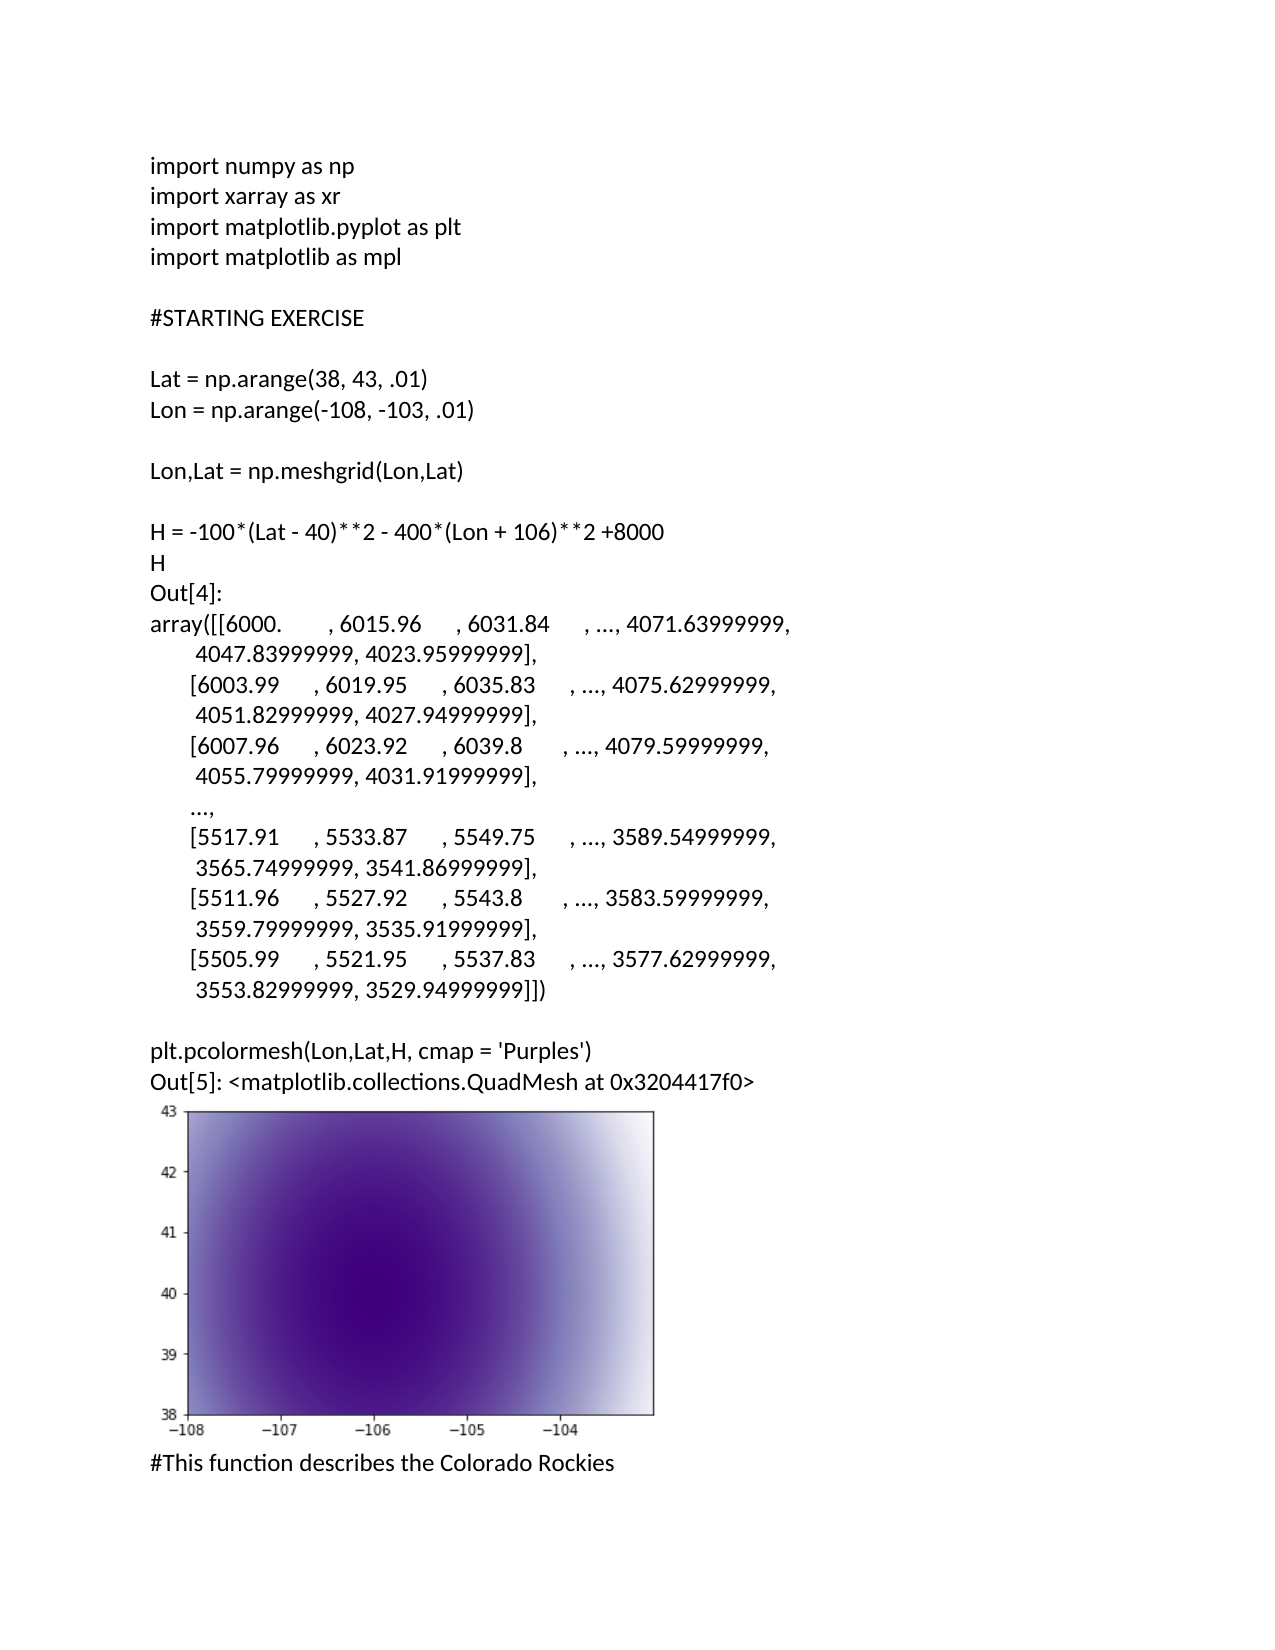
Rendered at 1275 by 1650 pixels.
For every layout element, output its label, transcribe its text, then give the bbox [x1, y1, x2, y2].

text Lon = np.arange(-108, -103, .01) [150, 394, 1125, 425]
text [6007.96 , 6023.92 , 6039.8 , ..., 4079.59999999, [150, 730, 1125, 760]
text ..., [150, 791, 1125, 821]
text #STARTING EXERCISE [150, 303, 1125, 333]
text import matplotlib as mpl [150, 242, 1125, 272]
text 4047.83999999, 4023.95999999], [150, 638, 1125, 669]
text 4051.82999999, 4027.94999999], [150, 699, 1125, 730]
text [5517.91 , 5533.87 , 5549.75 , ..., 3589.54999999, [150, 821, 1125, 852]
text ﻿#This function describes the Colorado Rockies [150, 1447, 1125, 1478]
text [5511.96 , 5527.92 , 5543.8 , ..., 3583.59999999, [150, 882, 1125, 913]
text Out[4]: [150, 577, 1125, 608]
text ﻿plt.pcolormesh(Lon,Lat,H, cmap = 'Purples') [150, 1035, 1125, 1066]
text Lon,Lat = np.meshgrid(Lon,Lat) [150, 455, 1125, 486]
text [5505.99 , 5521.95 , 5537.83 , ..., 3577.62999999, [150, 943, 1125, 974]
text 3559.79999999, 3535.91999999], [150, 913, 1125, 943]
text 3565.74999999, 3541.86999999], [150, 852, 1125, 882]
text Out[5]: <matplotlib.collections.QuadMesh at 0x3204417f0> [150, 1066, 1125, 1096]
text Lat = np.arange(38, 43, .01) [150, 364, 1125, 394]
text import xarray as xr [150, 181, 1125, 211]
text array([[6000. , 6015.96 , 6031.84 , ..., 4071.63999999, [150, 608, 1125, 638]
text 4055.79999999, 4031.91999999], [150, 760, 1125, 791]
text ﻿H = -100*(Lat - 40)**2 - 400*(Lon + 106)**2 +8000 [150, 516, 1125, 547]
picture [150, 1096, 667, 1448]
text import matplotlib.pyplot as plt [150, 211, 1125, 242]
text ﻿import numpy as np [150, 150, 1125, 181]
text [6003.99 , 6019.95 , 6035.83 , ..., 4075.62999999, [150, 669, 1125, 699]
text H [150, 547, 1125, 577]
text 3553.82999999, 3529.94999999]]) [150, 974, 1125, 1004]
